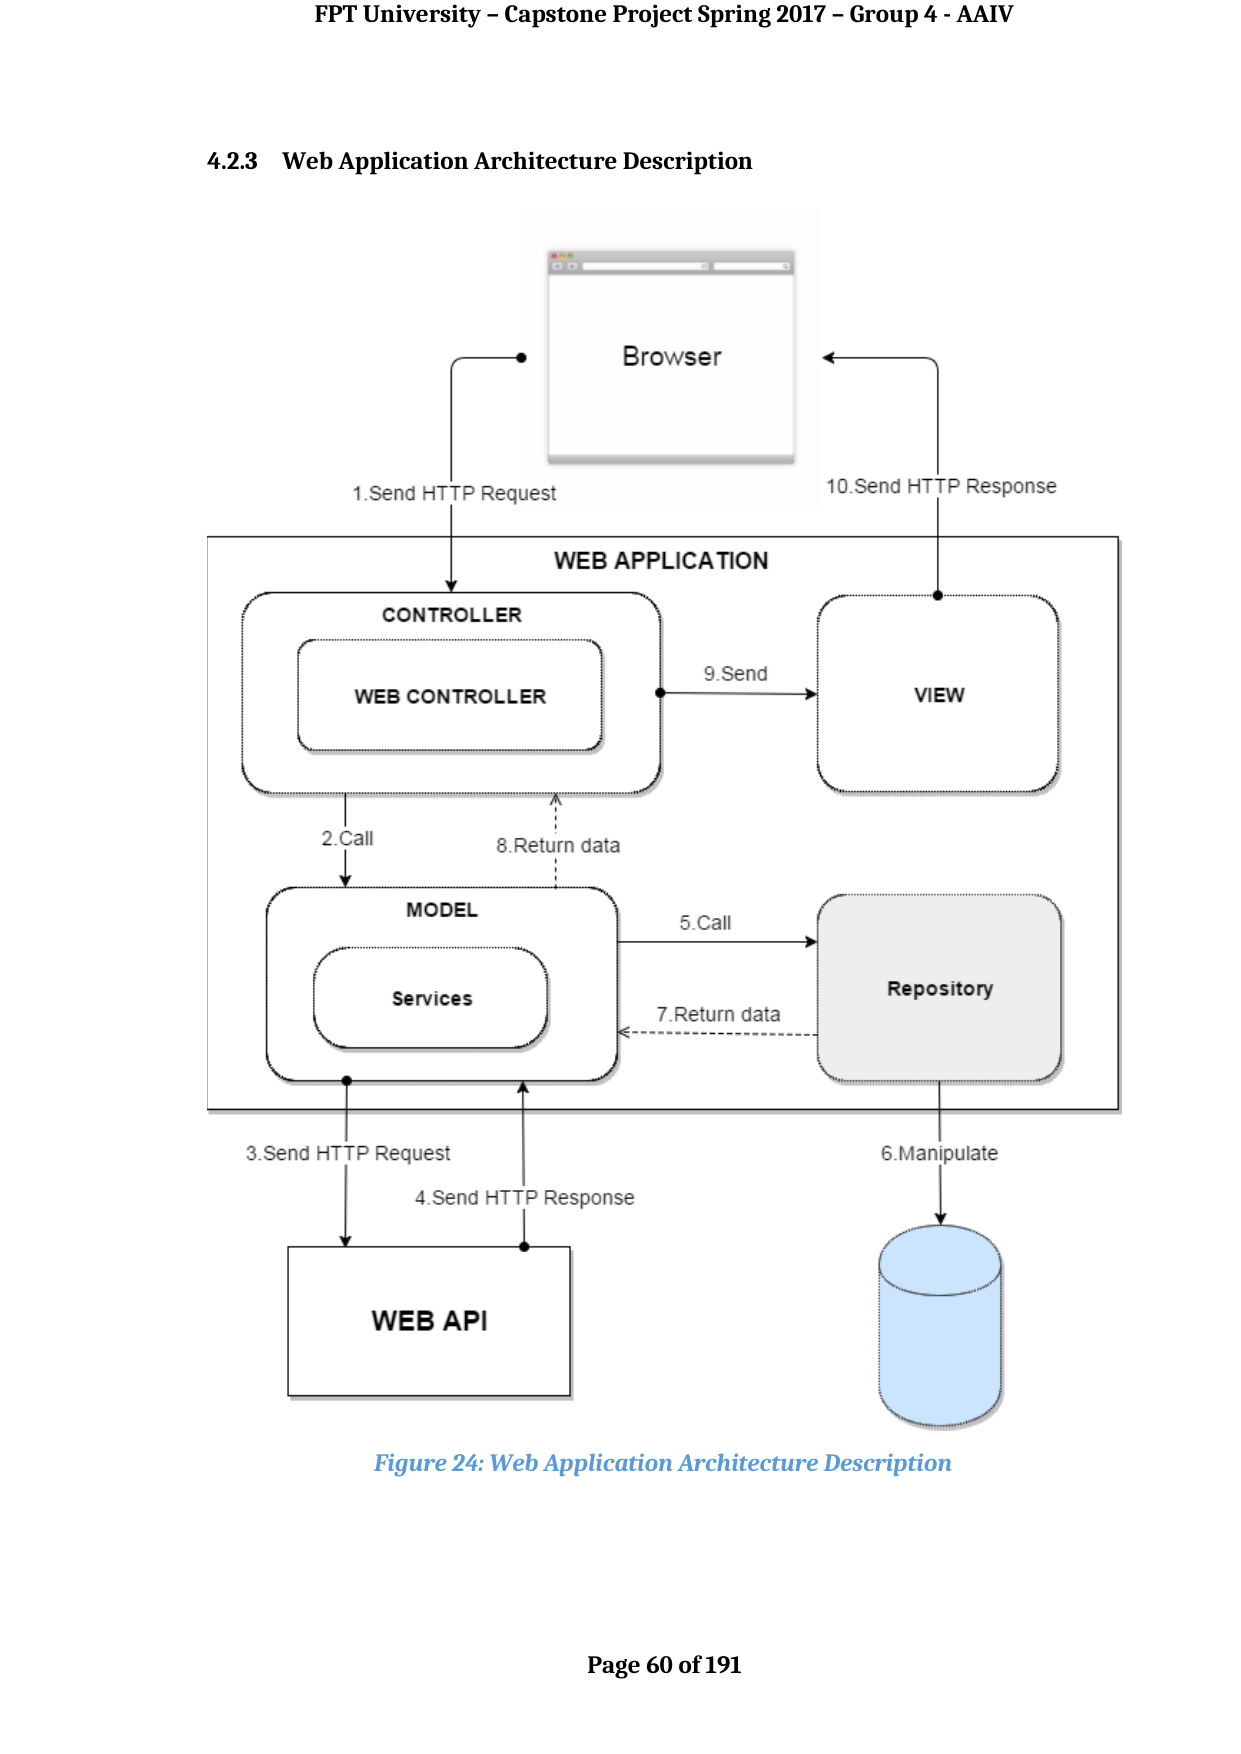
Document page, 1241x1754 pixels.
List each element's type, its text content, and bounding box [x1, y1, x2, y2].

text Figure 24: Web Application Architecture Description [207, 1448, 1122, 1477]
subtitle Web Application Architecture Description [207, 147, 1122, 176]
picture [207, 207, 1122, 1431]
